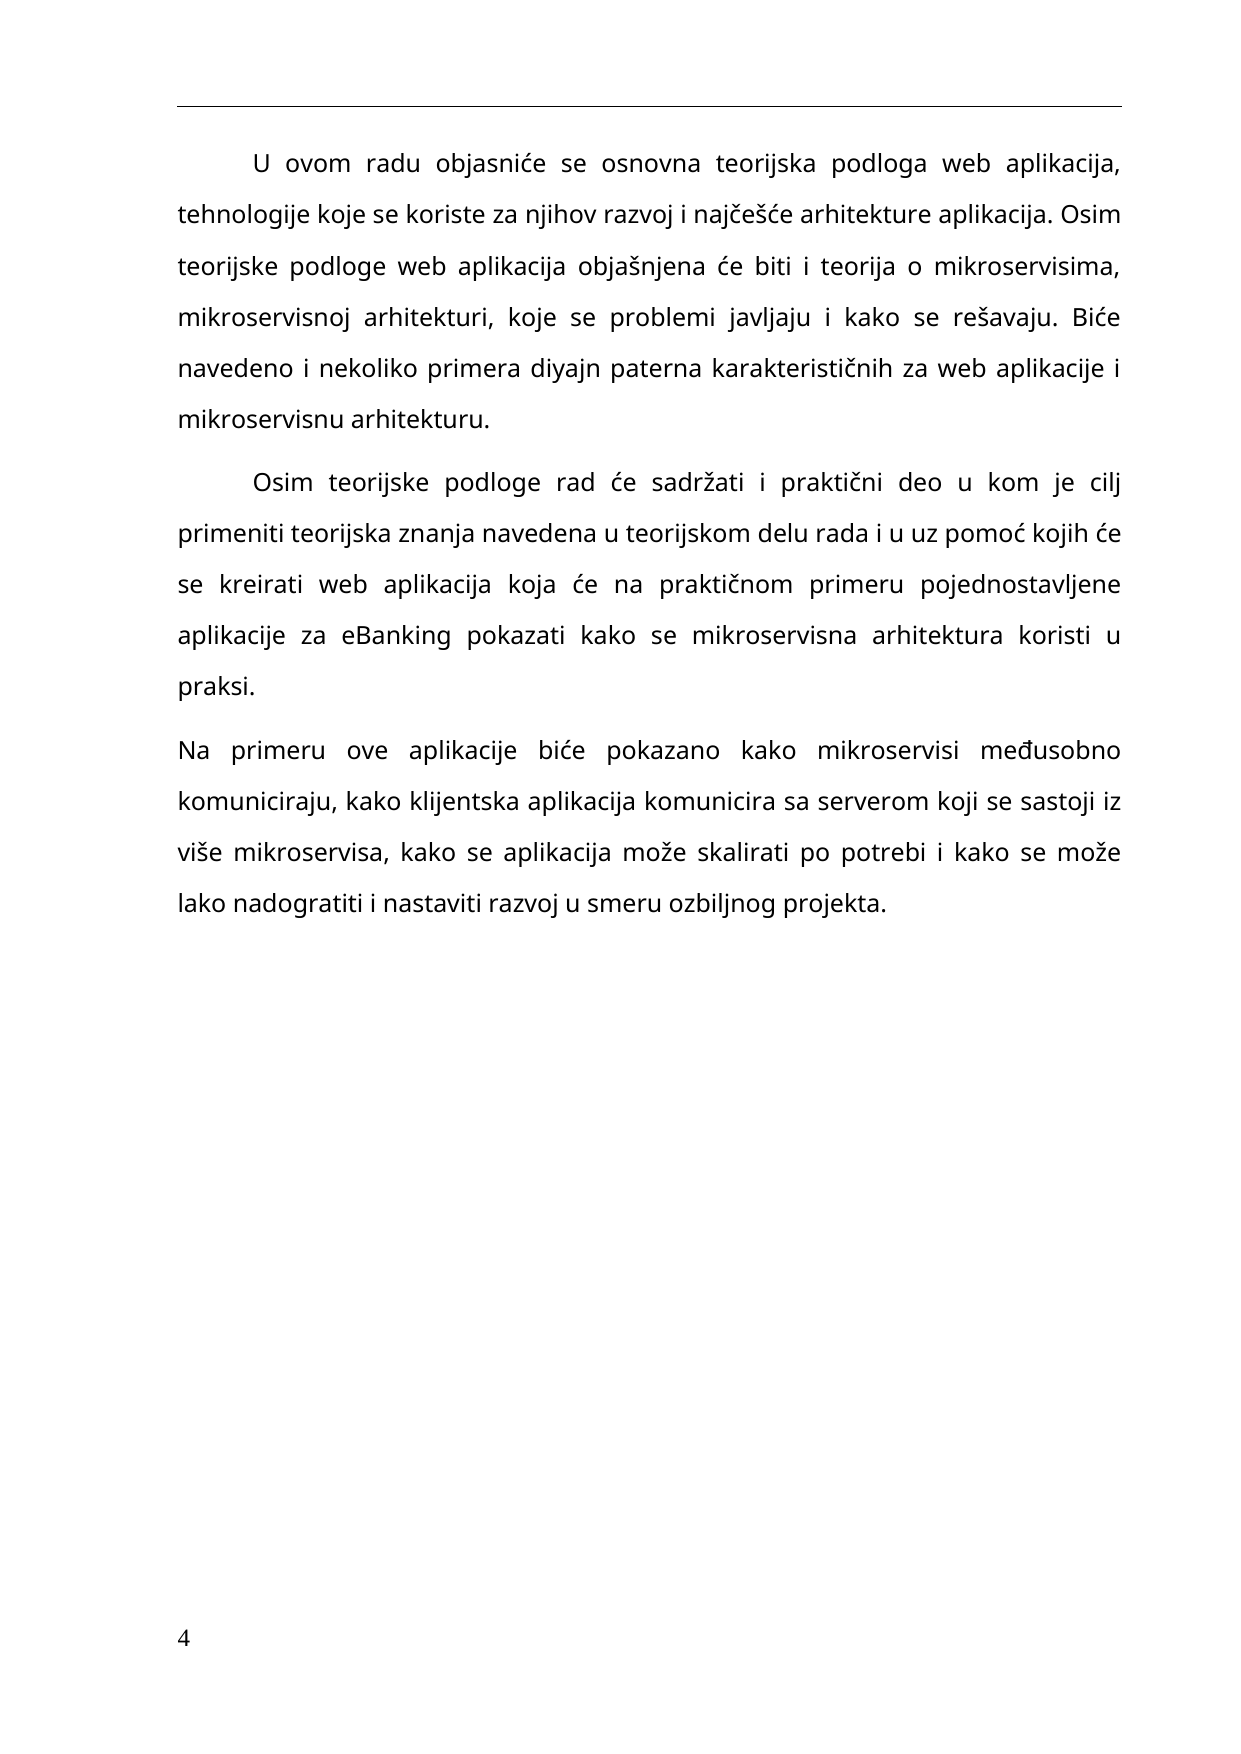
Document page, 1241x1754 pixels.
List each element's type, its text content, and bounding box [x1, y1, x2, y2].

list Na primeru ove aplikacije biće pokazano kako mikroservisi međusobno komuniciraju, kako klijentska aplikacija komunicira sa serverom koji se sastoji iz više mikroservisa, kako se aplikacija može skalirati po potrebi i kako se može lako nadogratiti i nastaviti razvoj u smeru ozbiljnog projekta. [177, 733, 1122, 920]
list Osim teorijske podloge rad će sadržati i praktični deo u kom je cilj primeniti teorijska znanja navedena u teorijskom delu rada i u uz pomoć kojih će se kreirati web aplikacija koja će na praktičnom primeru pojednostavljene aplikacije za eBanking pokazati kako se mikroservisna arhitektura koristi u praksi. [177, 465, 1122, 703]
list U ovom radu objasniće se osnovna teorijska podloga web aplikacija, tehnologije koje se koriste za njihov razvoj i najčešće arhitekture aplikacija. Osim teorijske podloge web aplikacija objašnjena će biti i teorija o mikroservisima, mikroservisnoj arhitekturi, koje se problemi javljaju i kako se rešavaju. Biće navedeno i nekoliko primera diyajn paterna karakterističnih za web aplikacije i mikroservisnu arhitekturu. [177, 146, 1122, 435]
